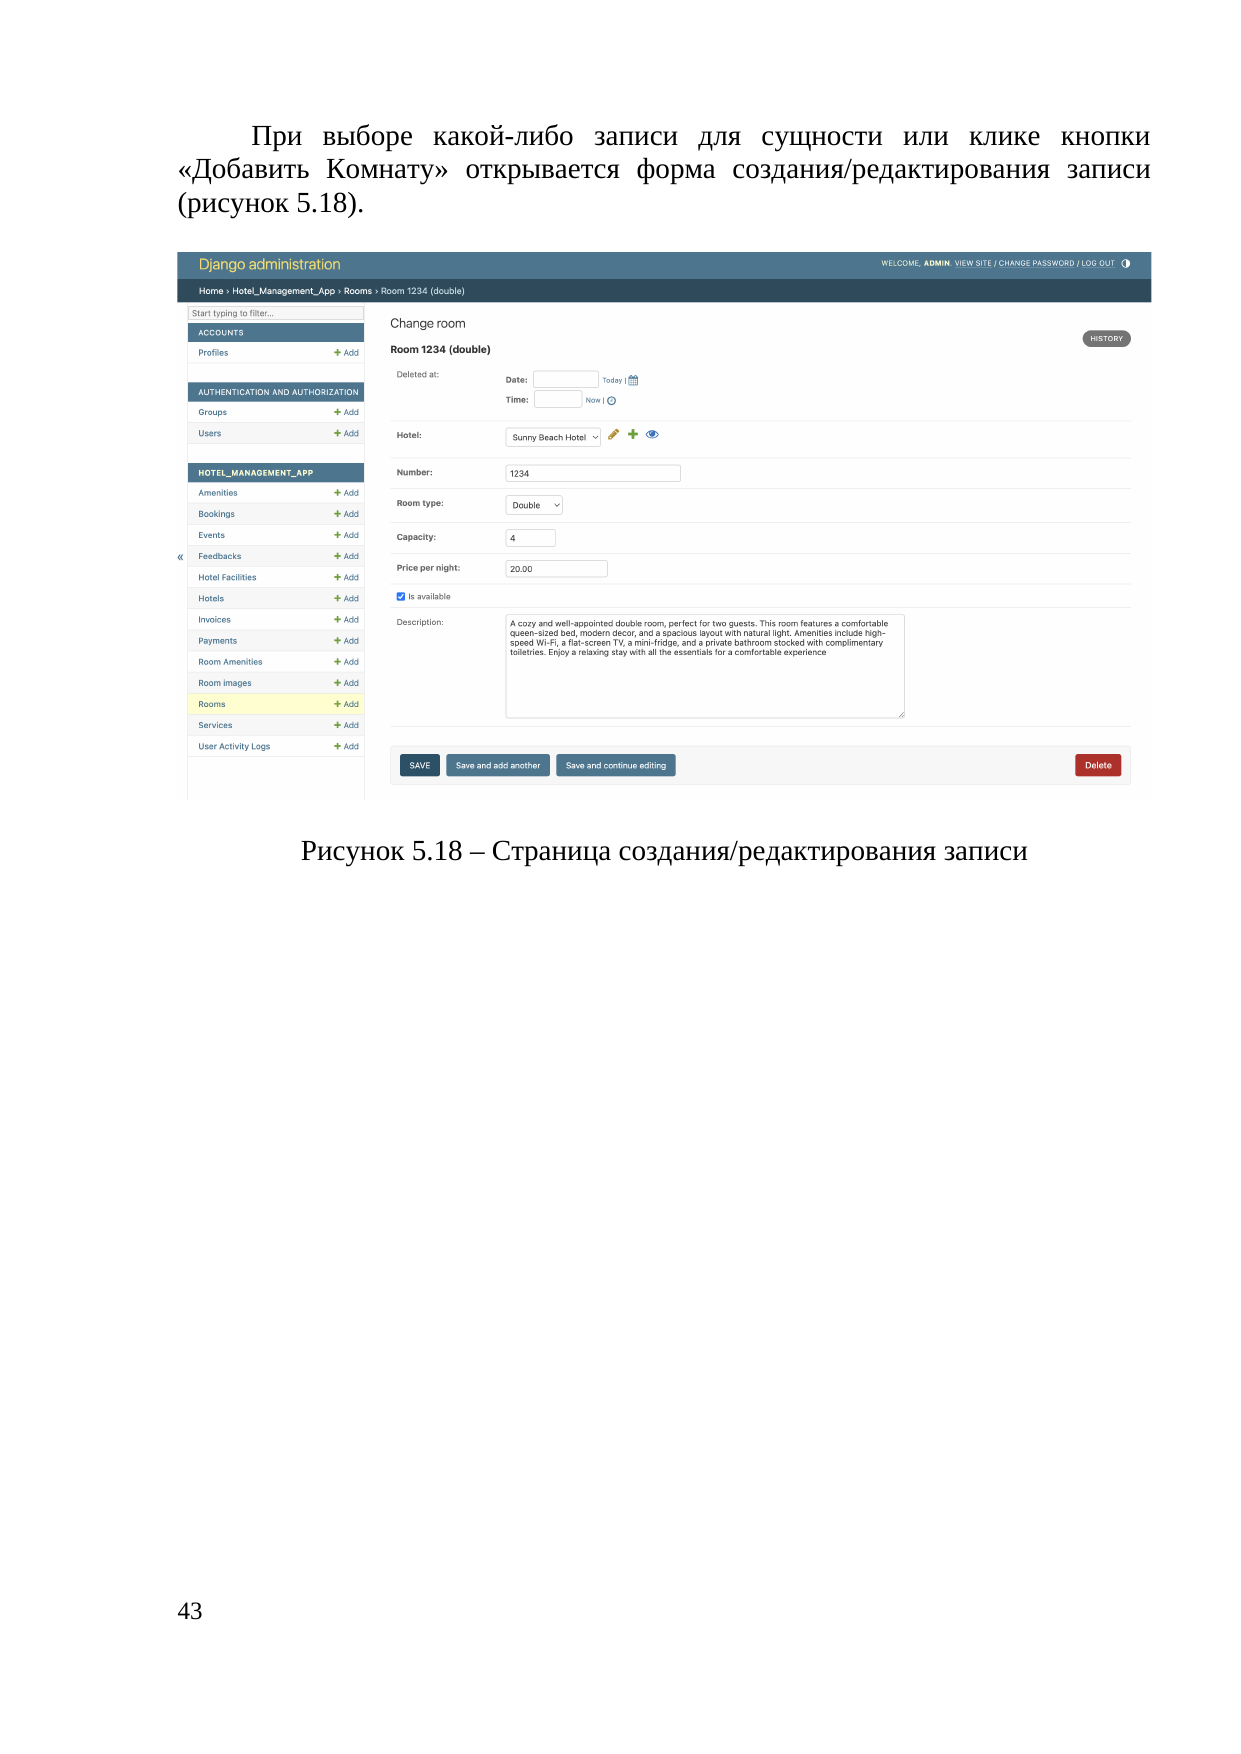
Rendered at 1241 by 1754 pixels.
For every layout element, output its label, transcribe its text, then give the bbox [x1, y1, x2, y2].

text Рисунок 5.18 – Страница создания/редактирования записи [177, 833, 1152, 867]
picture [177, 252, 1152, 800]
text При выборе какой-либо записи для сущности или клике кнопки «Добавить Комнату» открывается форма создания/редактирования записи (рисунок 5.18). [177, 118, 1152, 219]
